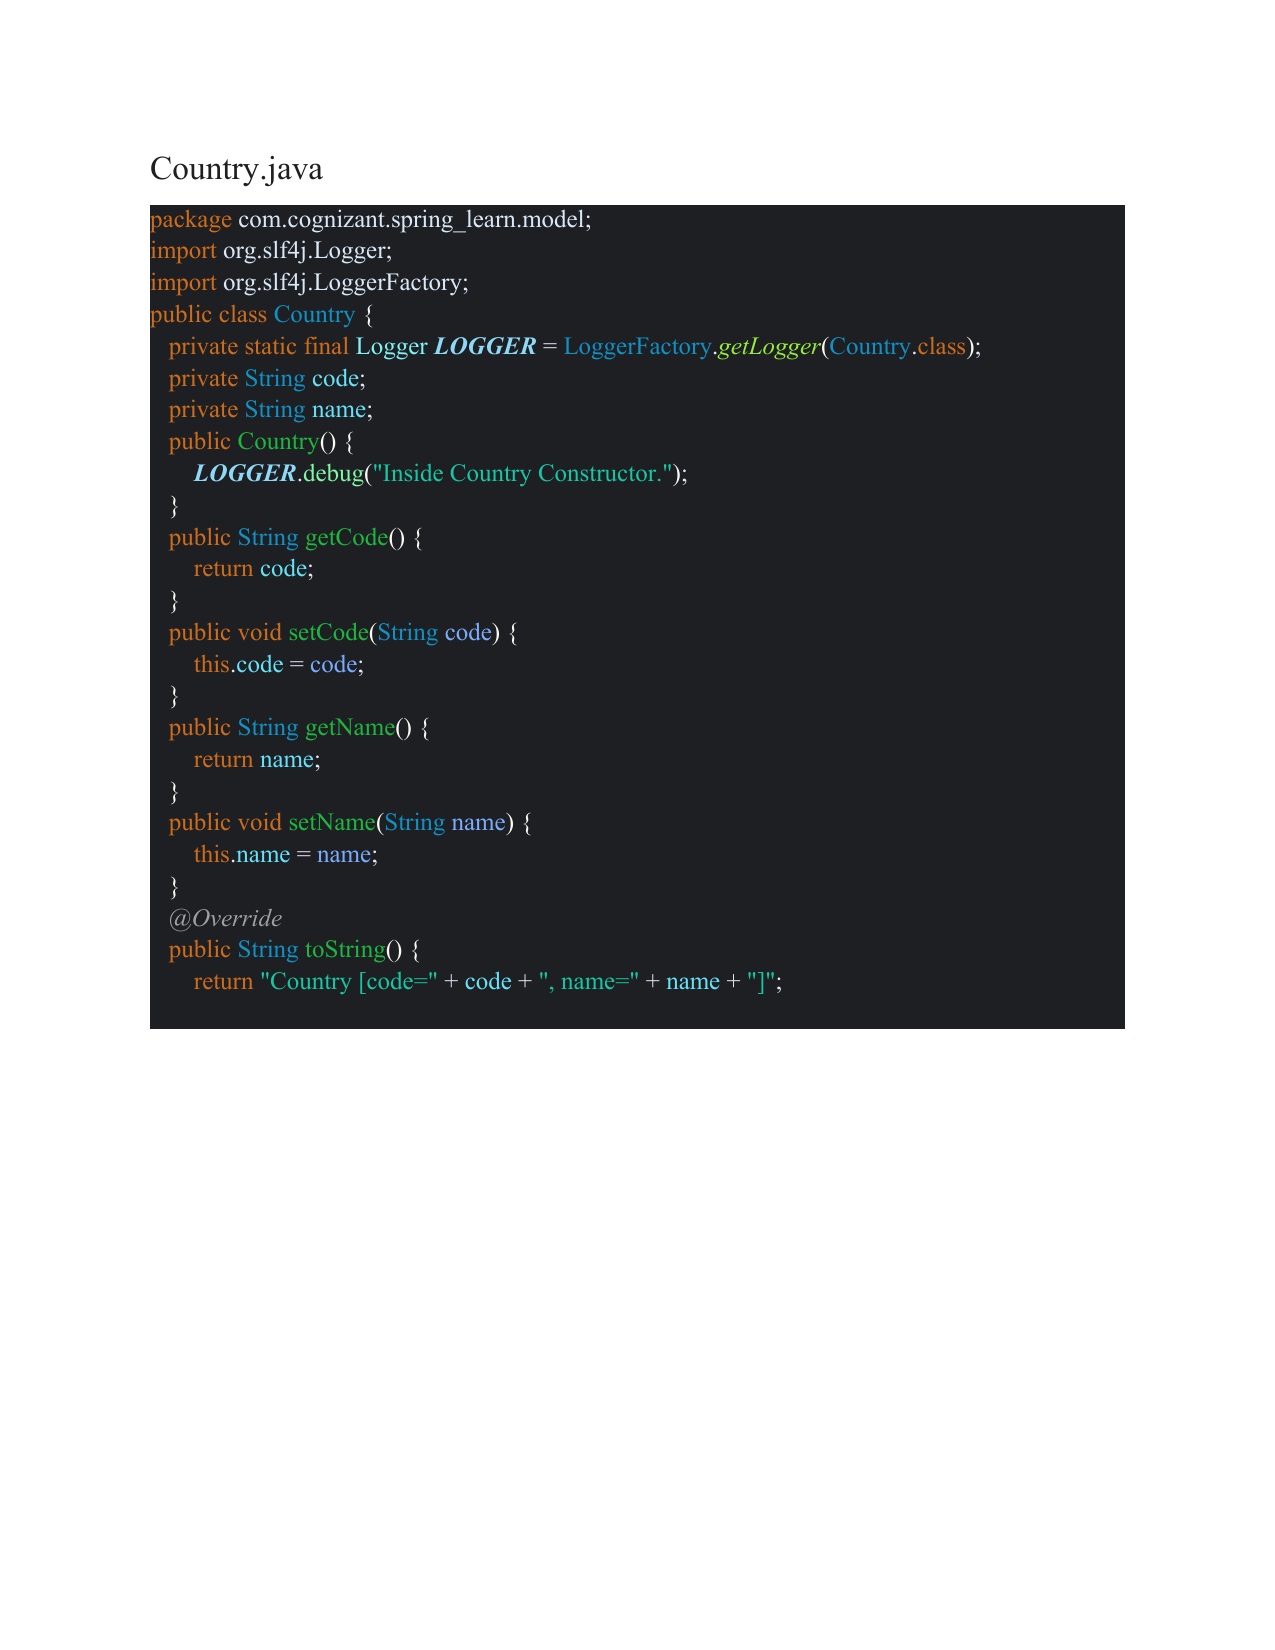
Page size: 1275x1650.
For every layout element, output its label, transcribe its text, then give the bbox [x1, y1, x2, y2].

text } [150, 491, 1125, 518]
text } [150, 586, 1125, 614]
text private static final Logger LOGGER = LoggerFactory.getLogger(Country.class); [150, 332, 1125, 360]
text public Country() { [150, 427, 1125, 455]
text return code; [150, 554, 1125, 582]
text import org.slf4j.Logger; [150, 237, 1125, 264]
subtitle Country.java [150, 150, 1125, 187]
text public void setName(String name) { [150, 808, 1125, 836]
text @Override [150, 904, 1125, 932]
text import org.slf4j.LoggerFactory; [150, 268, 1125, 296]
text private String code; [150, 364, 1125, 391]
text LOGGER.debug("Inside Country Constructor."); [150, 459, 1125, 487]
text public String getName() { [150, 713, 1125, 741]
text private String name; [150, 396, 1125, 423]
text this.name = name; [150, 840, 1125, 868]
text } [150, 681, 1125, 709]
text package com.cognizant.spring_learn.model; [150, 205, 1125, 233]
text public String toString() { [150, 936, 1125, 963]
text } [150, 872, 1125, 900]
text public void setCode(String code) { [150, 618, 1125, 646]
text } [150, 777, 1125, 804]
text public String getCode() { [150, 523, 1125, 550]
text return "Country [code=" + code + ", name=" + name + "]"; [150, 967, 1125, 995]
text public class Country { [150, 300, 1125, 328]
text return name; [150, 745, 1125, 773]
text this.code = code; [150, 650, 1125, 677]
